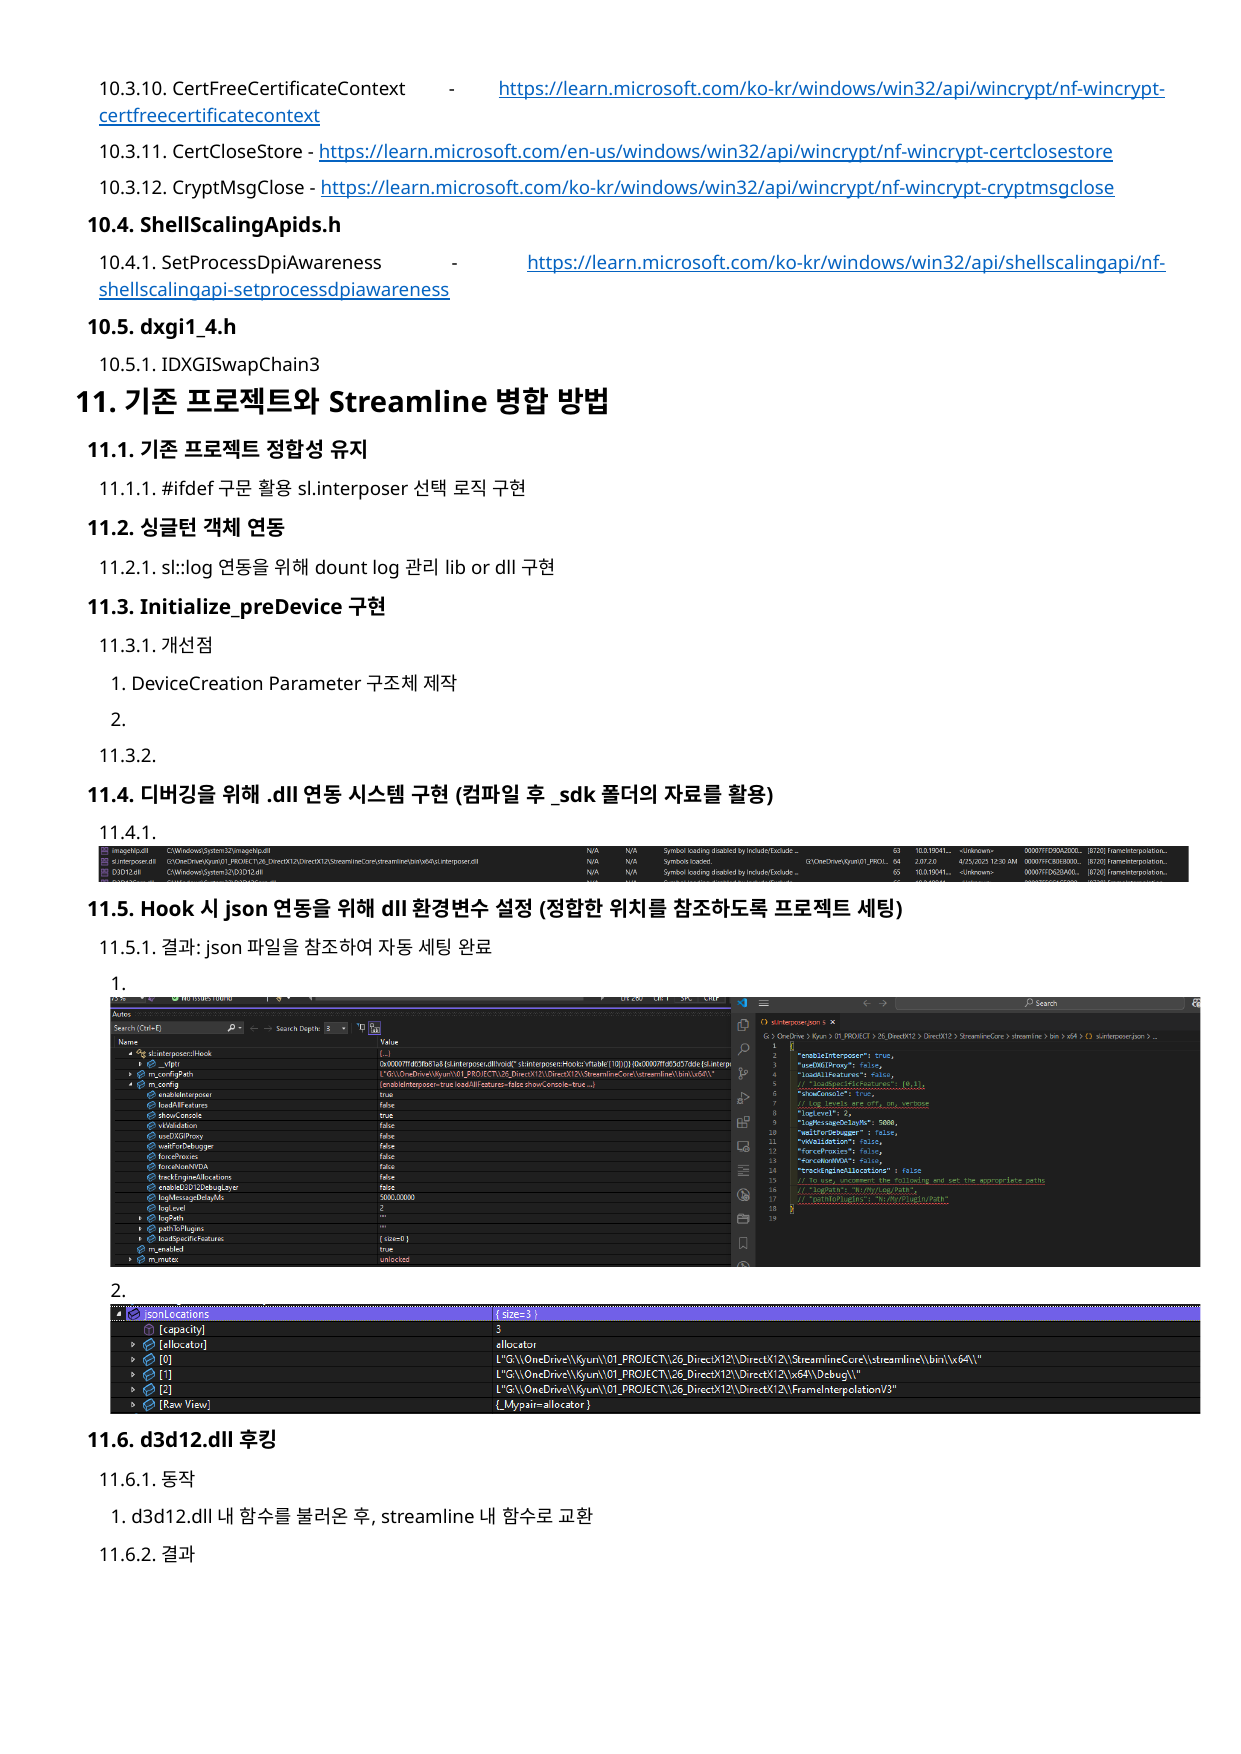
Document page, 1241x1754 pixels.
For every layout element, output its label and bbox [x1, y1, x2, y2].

picture [110, 1304, 1201, 1414]
picture [98, 846, 1189, 882]
picture [110, 997, 1201, 1267]
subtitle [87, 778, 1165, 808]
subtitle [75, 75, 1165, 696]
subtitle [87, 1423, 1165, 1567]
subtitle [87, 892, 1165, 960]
